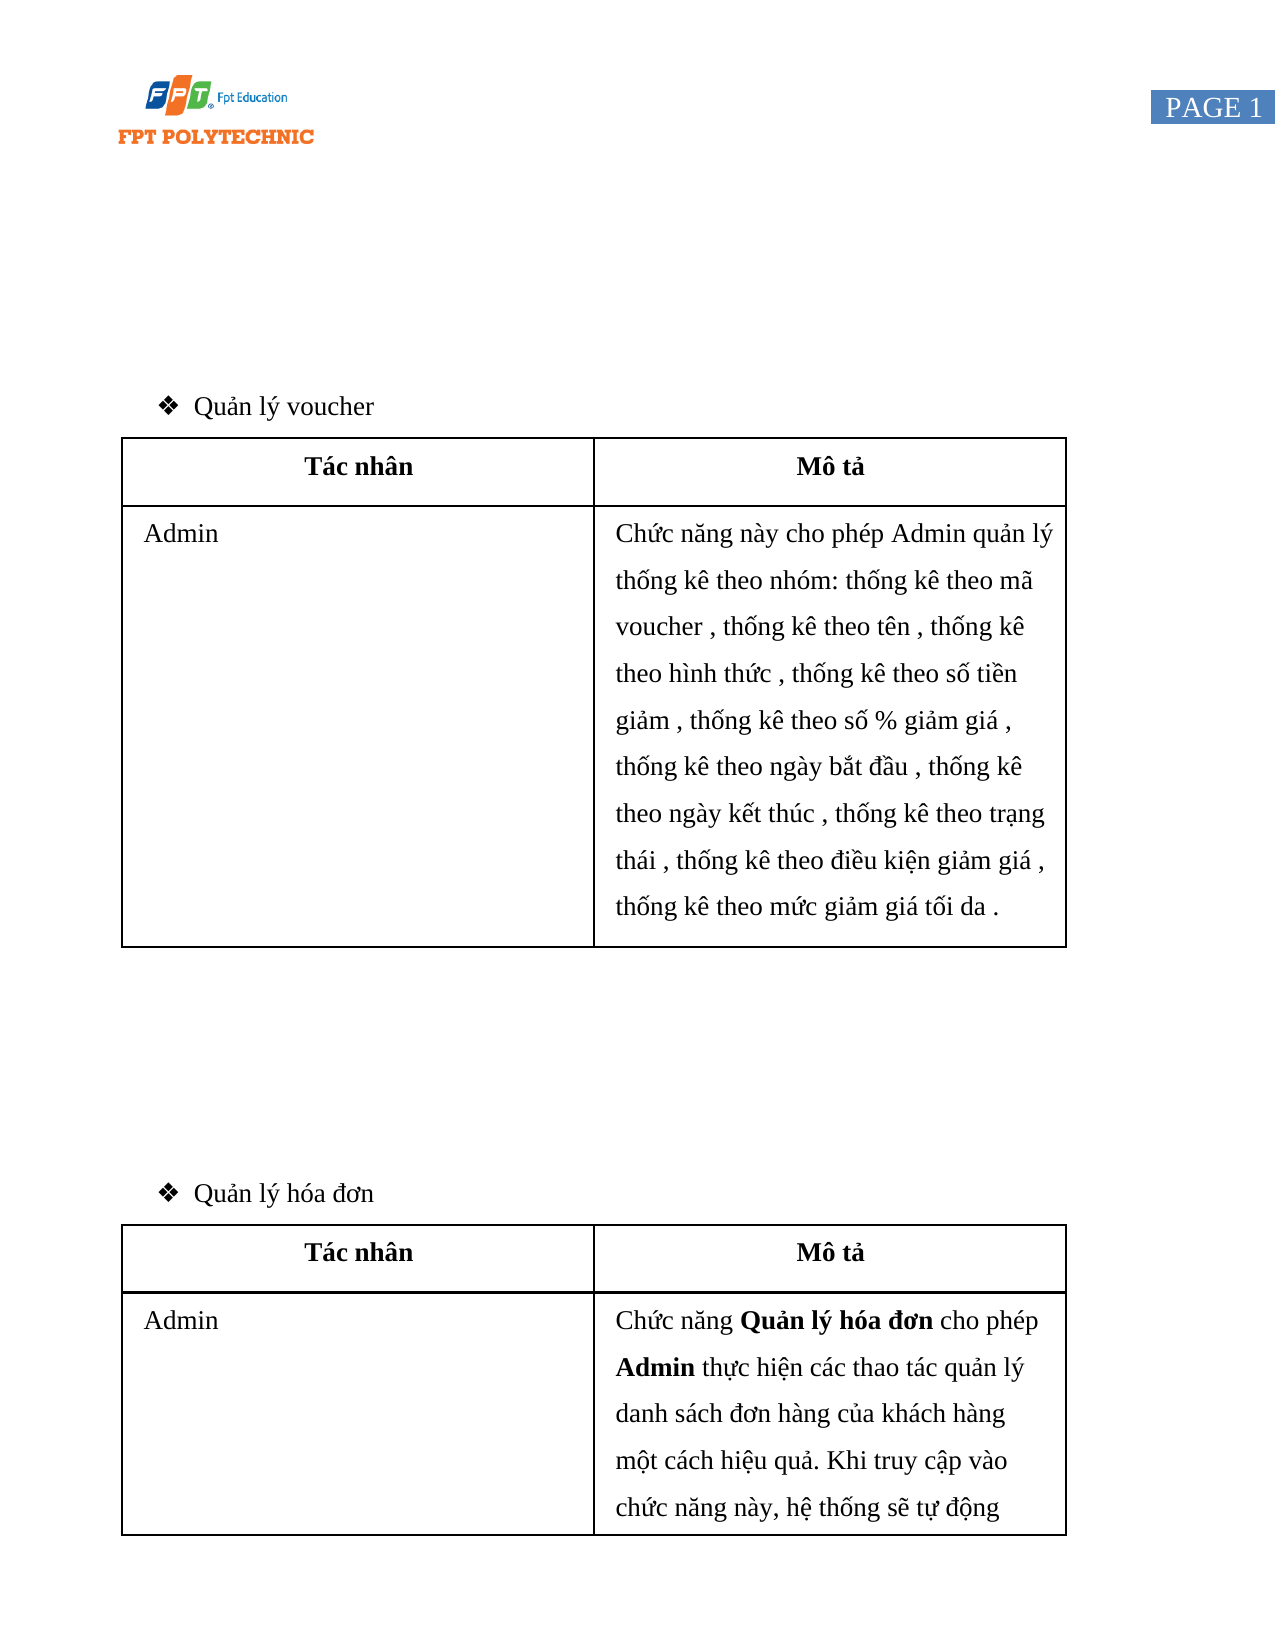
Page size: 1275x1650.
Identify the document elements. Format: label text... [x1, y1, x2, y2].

table_header Tác nhân [123, 1226, 593, 1291]
table_cell Admin [123, 1294, 593, 1534]
table_cell Admin [123, 507, 593, 946]
table_header Mô tả [595, 439, 1065, 504]
list Quản lý voucher [156, 390, 1200, 423]
table_header Tác nhân [123, 439, 593, 504]
picture [118, 75, 314, 144]
table_cell Chức năng này cho phép Admin quản lý thống kê theo nhóm: thống kê theo mã voucher , thống kê theo tên , thống kê theo hình thức , thống kê theo số tiền giảm , thống kê theo số % giảm giá , thống kê theo ngày bắt đầu , thống kê theo ngày kết thúc , thống kê theo trạng thái , thống kê theo điều kiện giảm giá , thống kê theo mức giảm giá tối da . [595, 507, 1065, 946]
table_header Mô tả [595, 1226, 1065, 1291]
list Quản lý hóa đơn [156, 1177, 1200, 1209]
